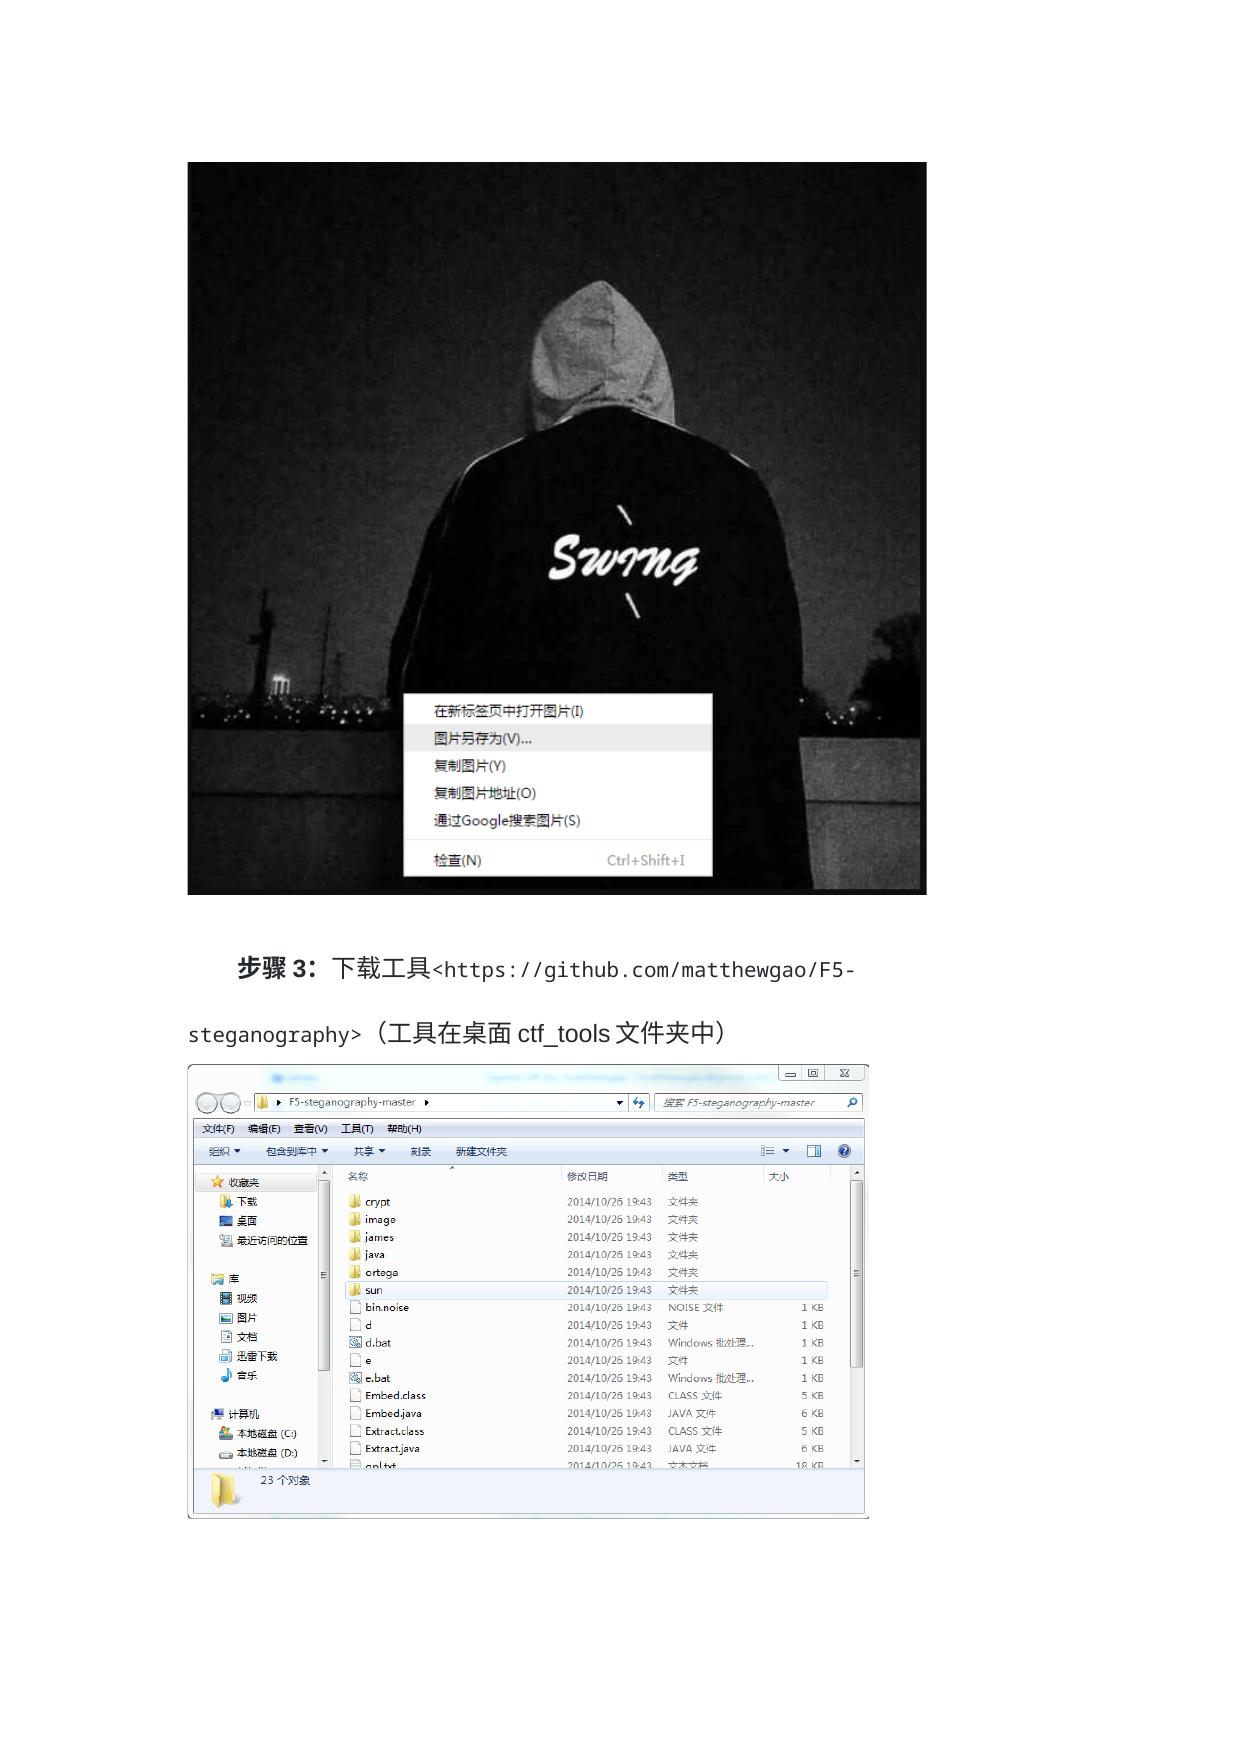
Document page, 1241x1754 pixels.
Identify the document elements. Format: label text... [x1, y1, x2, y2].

picture [187, 1064, 869, 1519]
picture [187, 162, 927, 895]
text 步骤3：下载工具<https://github.com/matthewgao/F5-steganography>（工具在桌面ctf_tools文件夹中） [187, 934, 1053, 1064]
